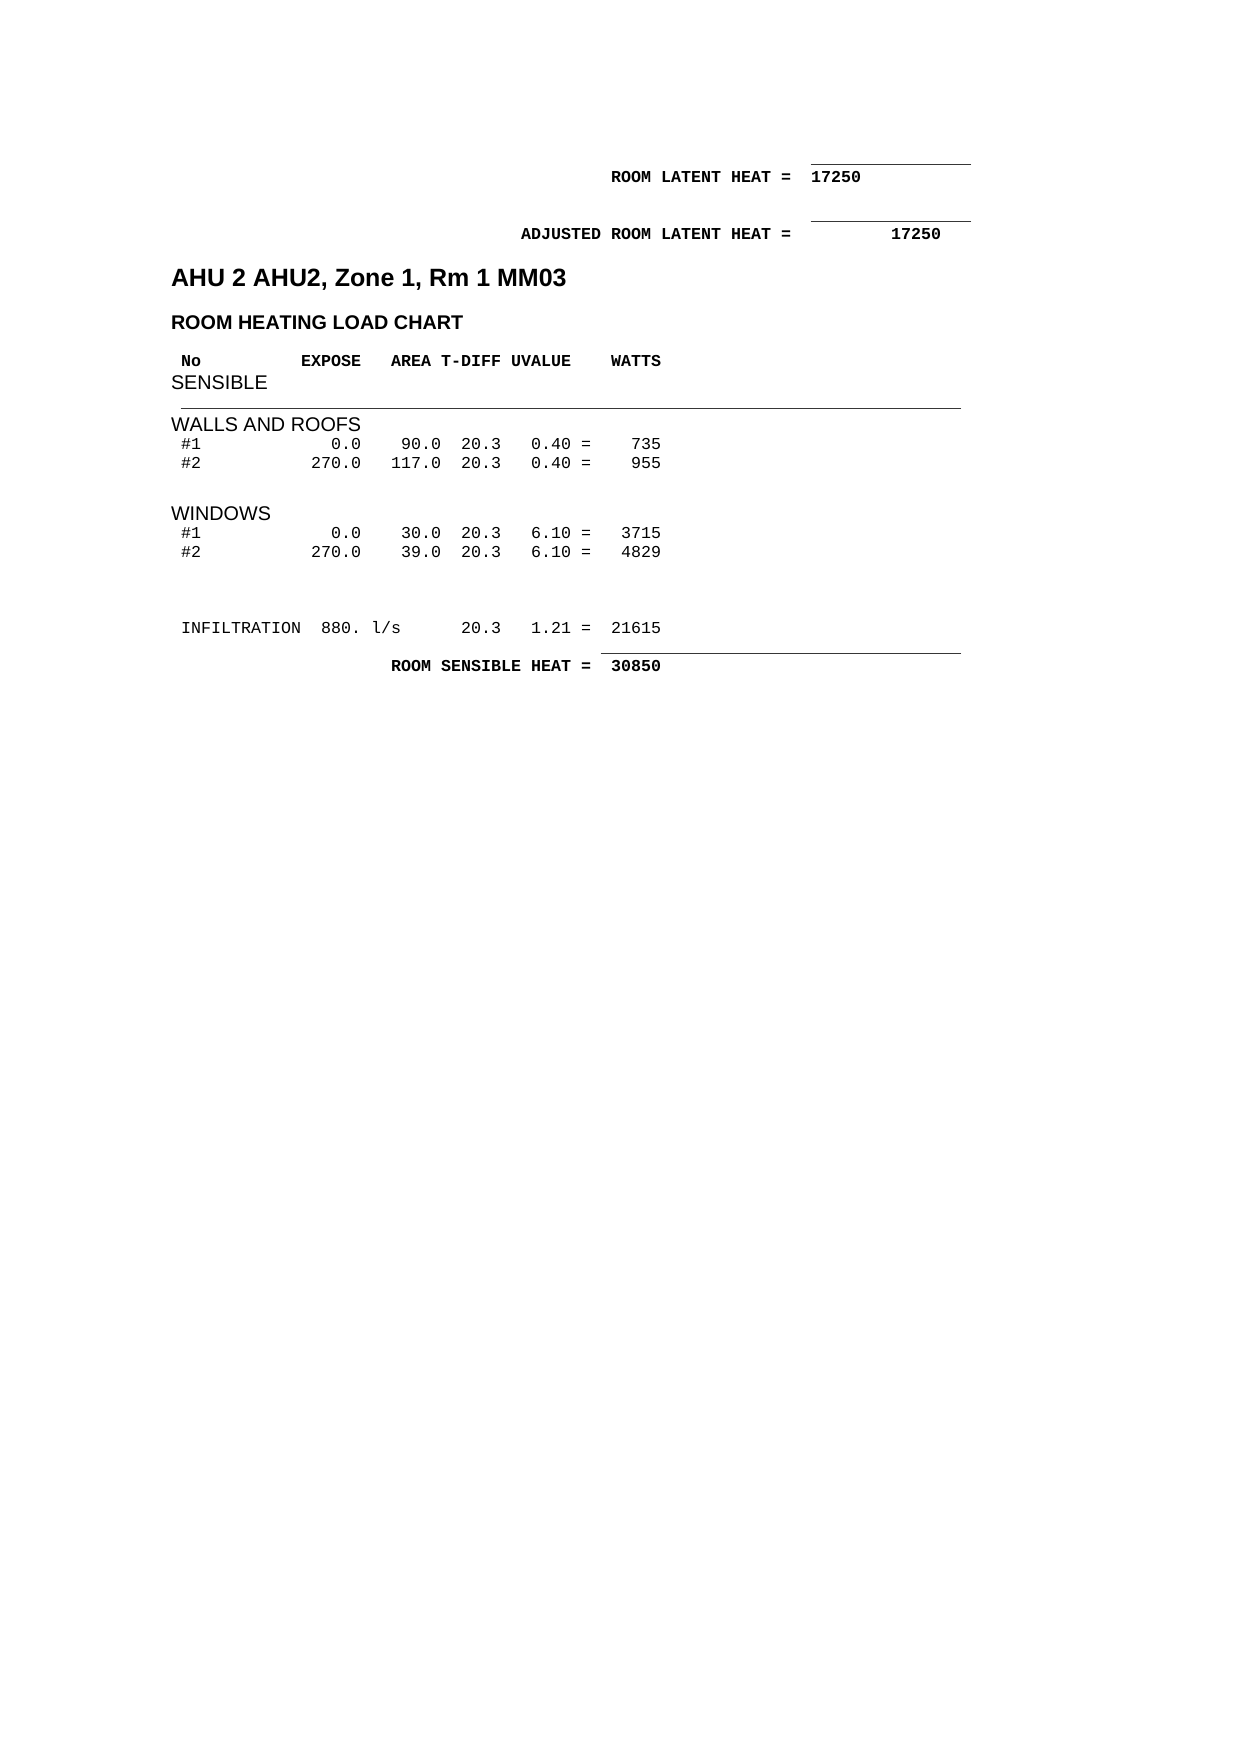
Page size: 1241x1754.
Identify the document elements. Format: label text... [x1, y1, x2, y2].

text SENSIBLE [171, 371, 1090, 394]
text ________________ [171, 207, 1090, 225]
text WALLS AND ROOFS [171, 413, 1090, 435]
text #2 270.0 117.0 20.3 0.40 = 955 [171, 454, 1090, 473]
text ______________________________________________________________________________ [171, 394, 1090, 413]
text ADJUSTED ROOM LATENT HEAT = 17250 [171, 225, 1090, 244]
text WINDOWS [171, 502, 1090, 524]
text ________________ [171, 150, 1090, 169]
text #1 0.0 30.0 20.3 6.10 = 3715 [171, 524, 1090, 543]
text No EXPOSE AREA T-DIFF UVALUE WATTS [171, 352, 1090, 371]
text ROOM HEATING LOAD CHART [171, 311, 1090, 333]
text ____________________________________ [171, 639, 1090, 657]
text #2 270.0 39.0 20.3 6.10 = 4829 [171, 543, 1090, 562]
text #1 0.0 90.0 20.3 0.40 = 735 [171, 435, 1090, 454]
text ROOM LATENT HEAT = 17250 [171, 169, 1090, 188]
text ROOM SENSIBLE HEAT = 30850 [171, 657, 1090, 676]
text INFILTRATION 880. l/s 20.3 1.21 = 21615 [171, 620, 1090, 639]
text AHU 2 AHU2, Zone 1, Rm 1 MM03 [171, 263, 1090, 292]
